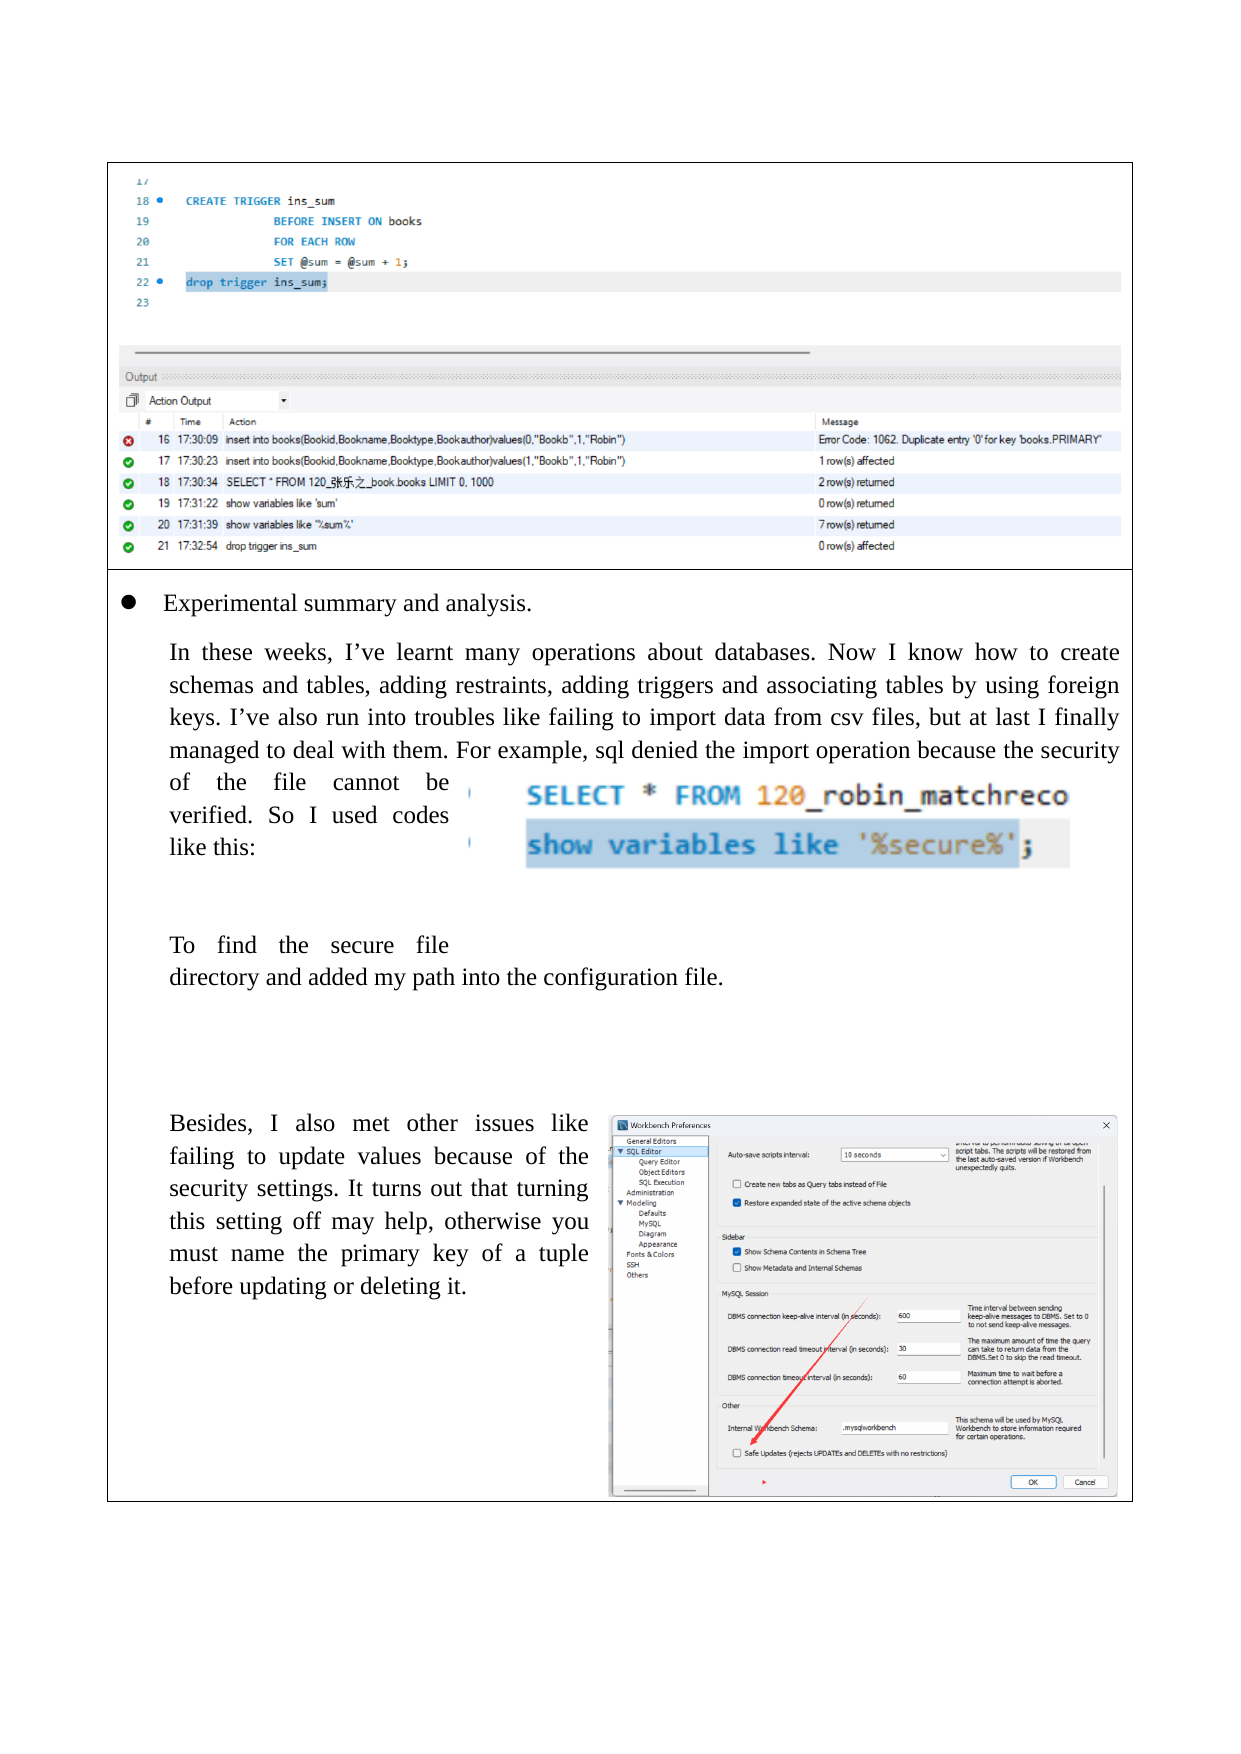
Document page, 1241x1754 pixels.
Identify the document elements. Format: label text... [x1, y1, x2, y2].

picture [119, 179, 1122, 564]
picture [467, 775, 1070, 923]
picture [607, 1115, 1117, 1497]
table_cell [108, 163, 1132, 569]
table_cell Experimental summary and analysis. In these weeks, I’ve learnt many operations about databases. Now I know how to create schemas and tables, adding restraints, adding triggers and associating tables by using foreign keys. I’ve also run into troubles like failing to import data from csv files, but at last I finally managed to deal with them. For example, sql denied the import operation because the security of the file cannot be verified. So I used codes like this: To find the secure file directory and added my path into the configuration file. Besides, I also met other issues like failing to update values because of the security settings. It turns out that turning this setting off may help, otherwise you must name the primary key of a tuple before updating or deleting it. [108, 570, 1132, 1501]
